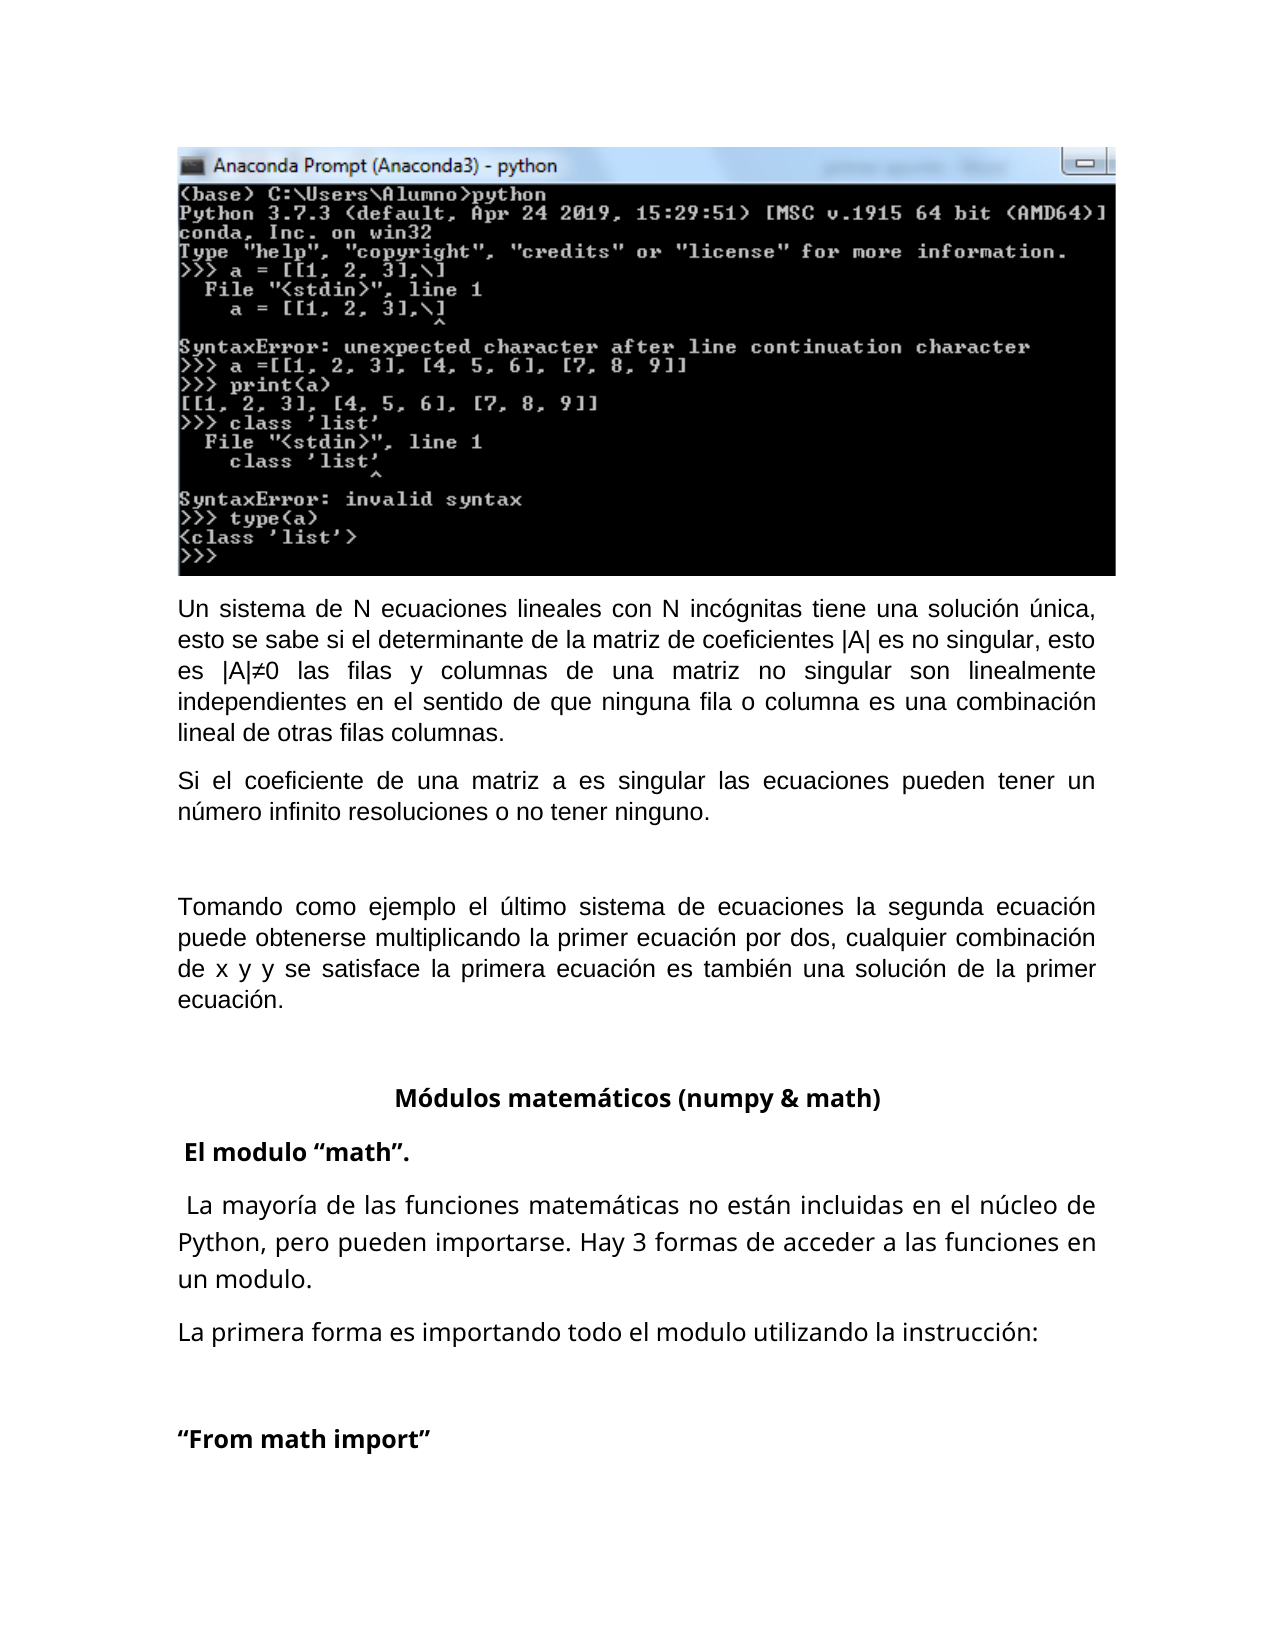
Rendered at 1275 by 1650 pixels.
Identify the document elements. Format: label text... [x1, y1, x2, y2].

text Módulos matemáticos (numpy & math) [177, 1081, 1098, 1115]
picture [177, 147, 1116, 576]
text El modulo “math”. [177, 1134, 1098, 1168]
text La mayoría de las funciones matemáticas no están incluidas en el núcleo de Python, pero pueden importarse. Hay 3 formas de acceder a las funciones en un modulo. [177, 1188, 1098, 1295]
text Tomando como ejemplo el último sistema de ecuaciones la segunda ecuación puede obtenerse multiplicando la primer ecuación por dos, cualquier combinación de x y y se satisface la primera ecuación es también una solución de la primer ecuación. [177, 892, 1098, 1014]
text La primera forma es importando todo el modulo utilizando la instrucción: [177, 1315, 1098, 1349]
text Un sistema de N ecuaciones lineales con N incógnitas tiene una solución única, esto se sabe si el determinante de la matriz de coeficientes |A| es no singular, esto es |A|≠0 las filas y columnas de una matriz no singular son linealmente independientes en el sentido de que ninguna fila o columna es una combinación lineal de otras filas columnas. [177, 594, 1098, 747]
text “From math import” [177, 1422, 1098, 1456]
text Si el coeficiente de una matriz a es singular las ecuaciones pueden tener un número infinito resoluciones o no tener ninguno. [177, 766, 1098, 826]
